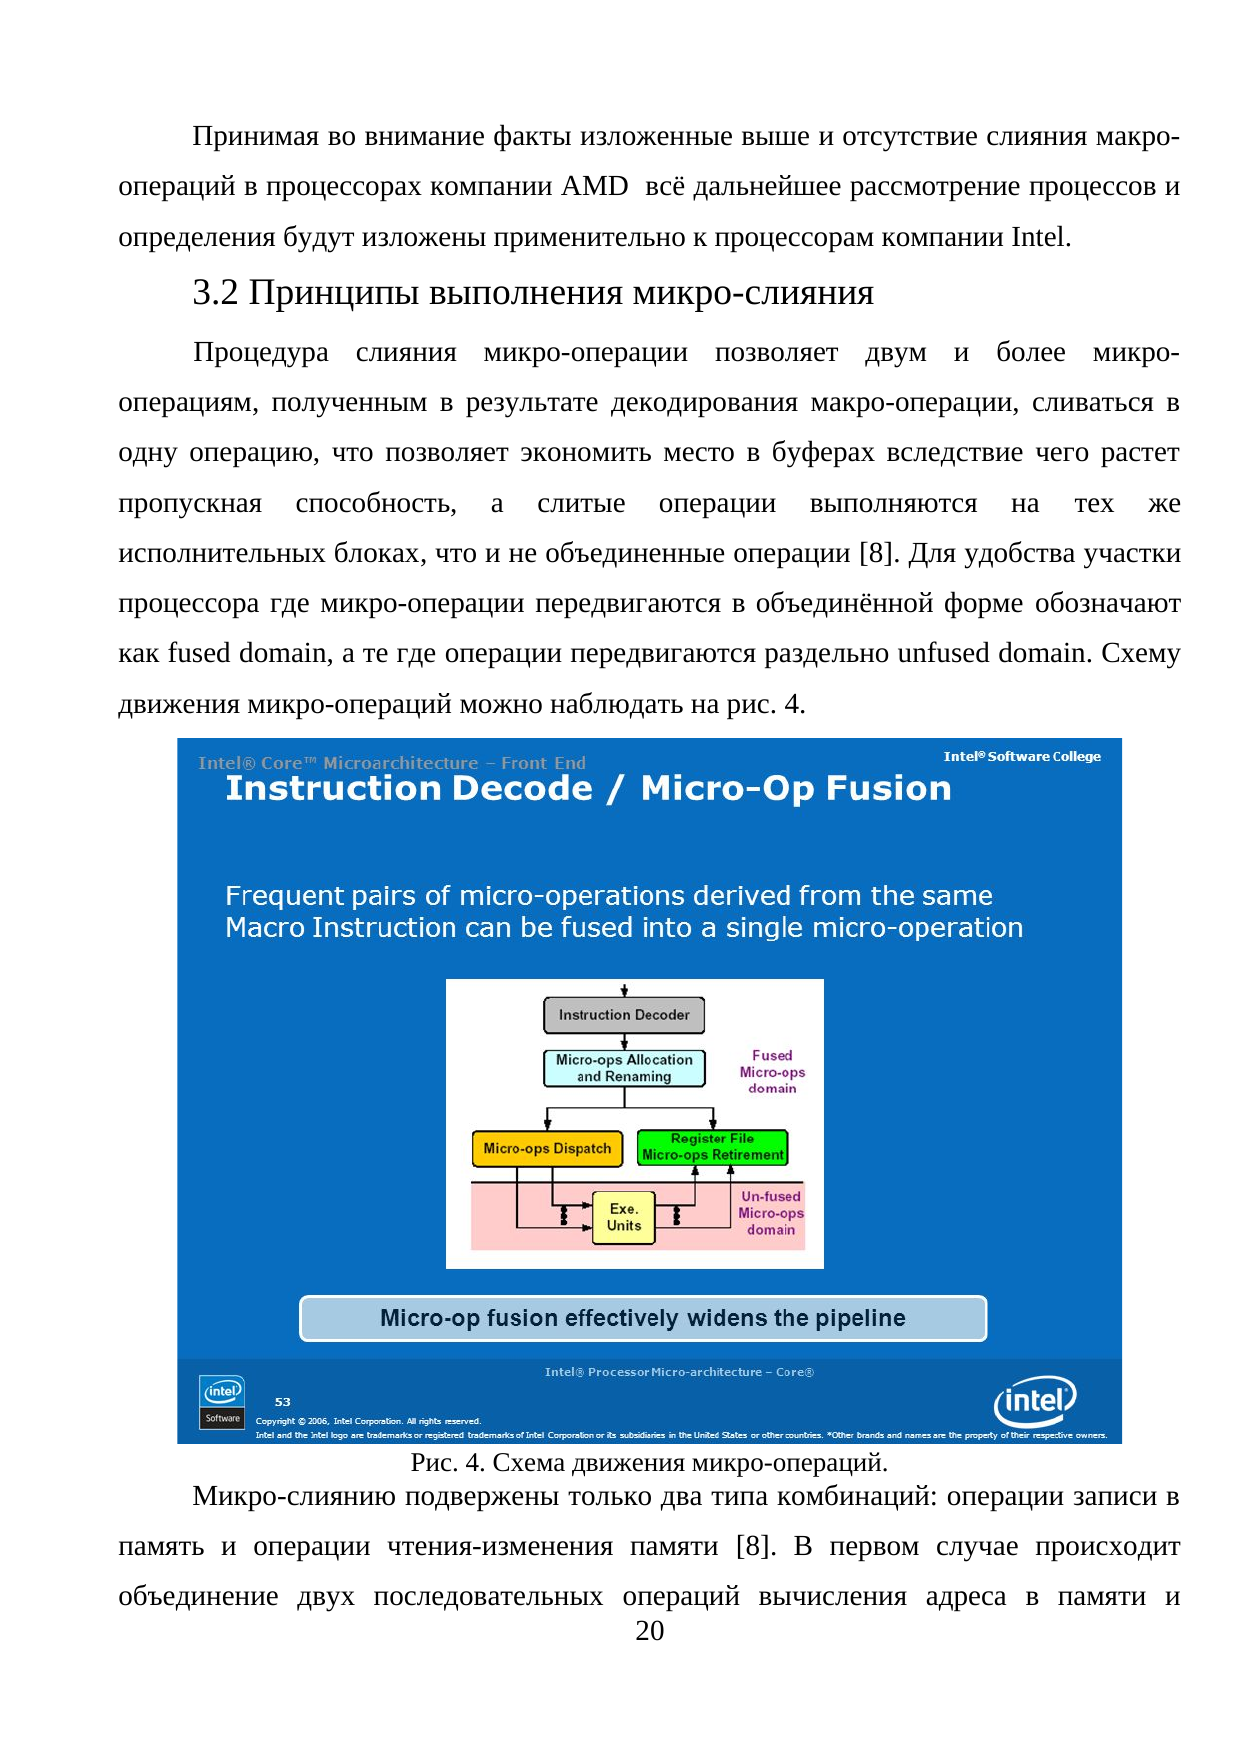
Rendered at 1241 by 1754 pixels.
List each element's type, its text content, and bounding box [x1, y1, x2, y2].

list Принципы выполнения микро-слияния [118, 269, 1181, 312]
picture [177, 738, 1123, 1444]
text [118, 1478, 1181, 1612]
text Рис. 4. Схема движения микро-операций. [118, 1446, 1181, 1478]
text Процедура слияния микро-операции позволяет двум и более микро-операциям, полученным в результате декодирования макро-операции, сливаться в одну операцию, что позволяет экономить место в буферах вследствие чего растет пропускная способность, а слитые операции выполняются на тех же исполнительных блоках, что и не объединенные операции [8]. Для удобства участки процессора где микро-операции передвигаются в объединённой форме обозначают как fused domain, а те где операции передвигаются раздельно unfused domain. Схему движения микро-операций можно наблюдать на рис. 4. [118, 334, 1181, 719]
text Принимая во внимание факты изложенные выше и отсутствие слияния макро-операций в процессорах компании AMD всё дальнейшее рассмотрение процессов и определения будут изложены применительно к процессорам компании Intel. [118, 118, 1181, 252]
